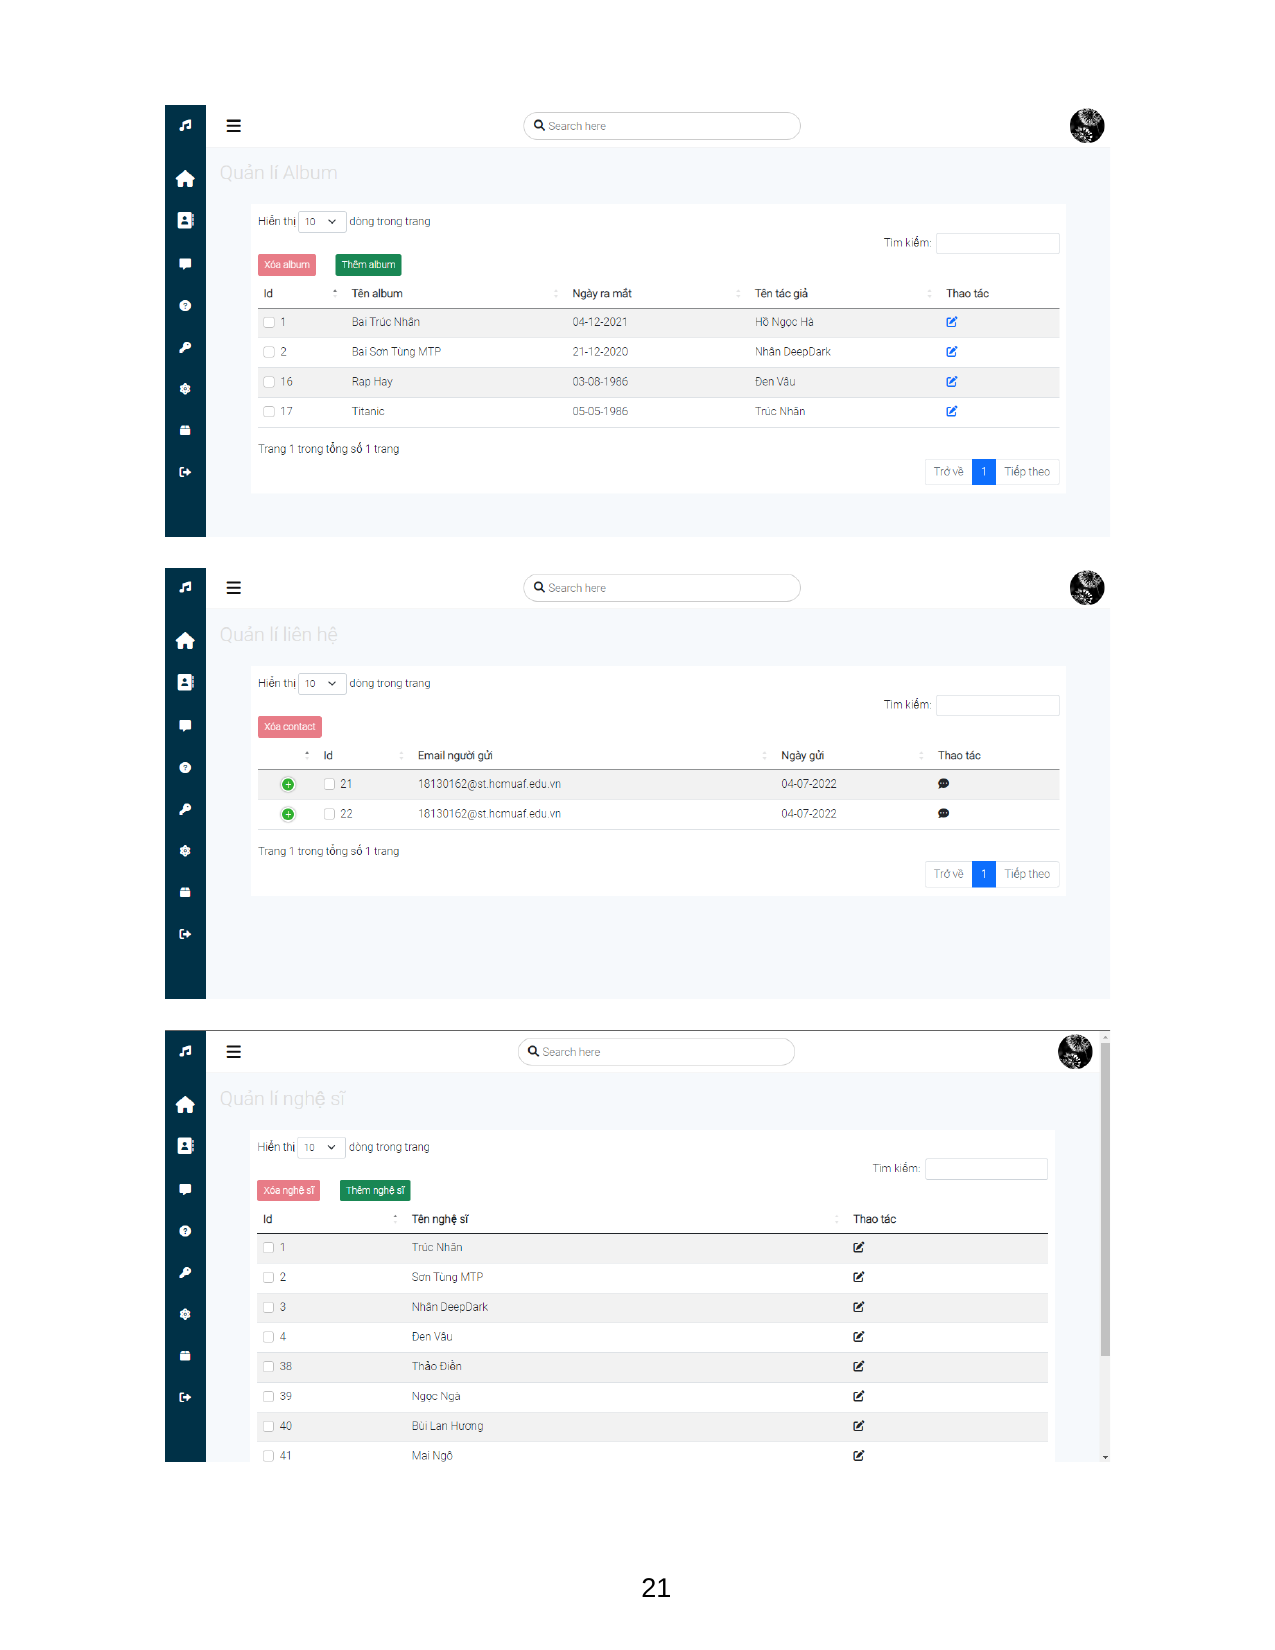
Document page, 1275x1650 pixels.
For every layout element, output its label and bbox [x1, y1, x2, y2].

picture [207, 568, 1111, 999]
picture [180, 1185, 191, 1194]
picture [207, 105, 1111, 537]
picture [180, 426, 190, 434]
picture [180, 301, 191, 310]
picture [180, 804, 191, 814]
picture [180, 1352, 190, 1360]
picture [180, 259, 191, 269]
picture [180, 120, 191, 130]
picture [178, 1138, 193, 1153]
picture [180, 1226, 191, 1236]
picture [180, 1309, 190, 1319]
picture [180, 582, 191, 592]
picture [176, 171, 194, 186]
picture [176, 1097, 194, 1112]
picture [180, 343, 191, 352]
picture [180, 1393, 190, 1401]
picture [180, 930, 190, 938]
picture [180, 468, 190, 476]
picture [176, 633, 194, 648]
picture [180, 384, 190, 394]
picture [180, 888, 190, 896]
picture [180, 721, 191, 731]
picture [207, 1030, 1111, 1462]
picture [180, 763, 191, 772]
picture [178, 213, 193, 228]
picture [180, 1046, 191, 1056]
picture [180, 846, 190, 856]
picture [178, 675, 193, 690]
picture [180, 1268, 191, 1277]
